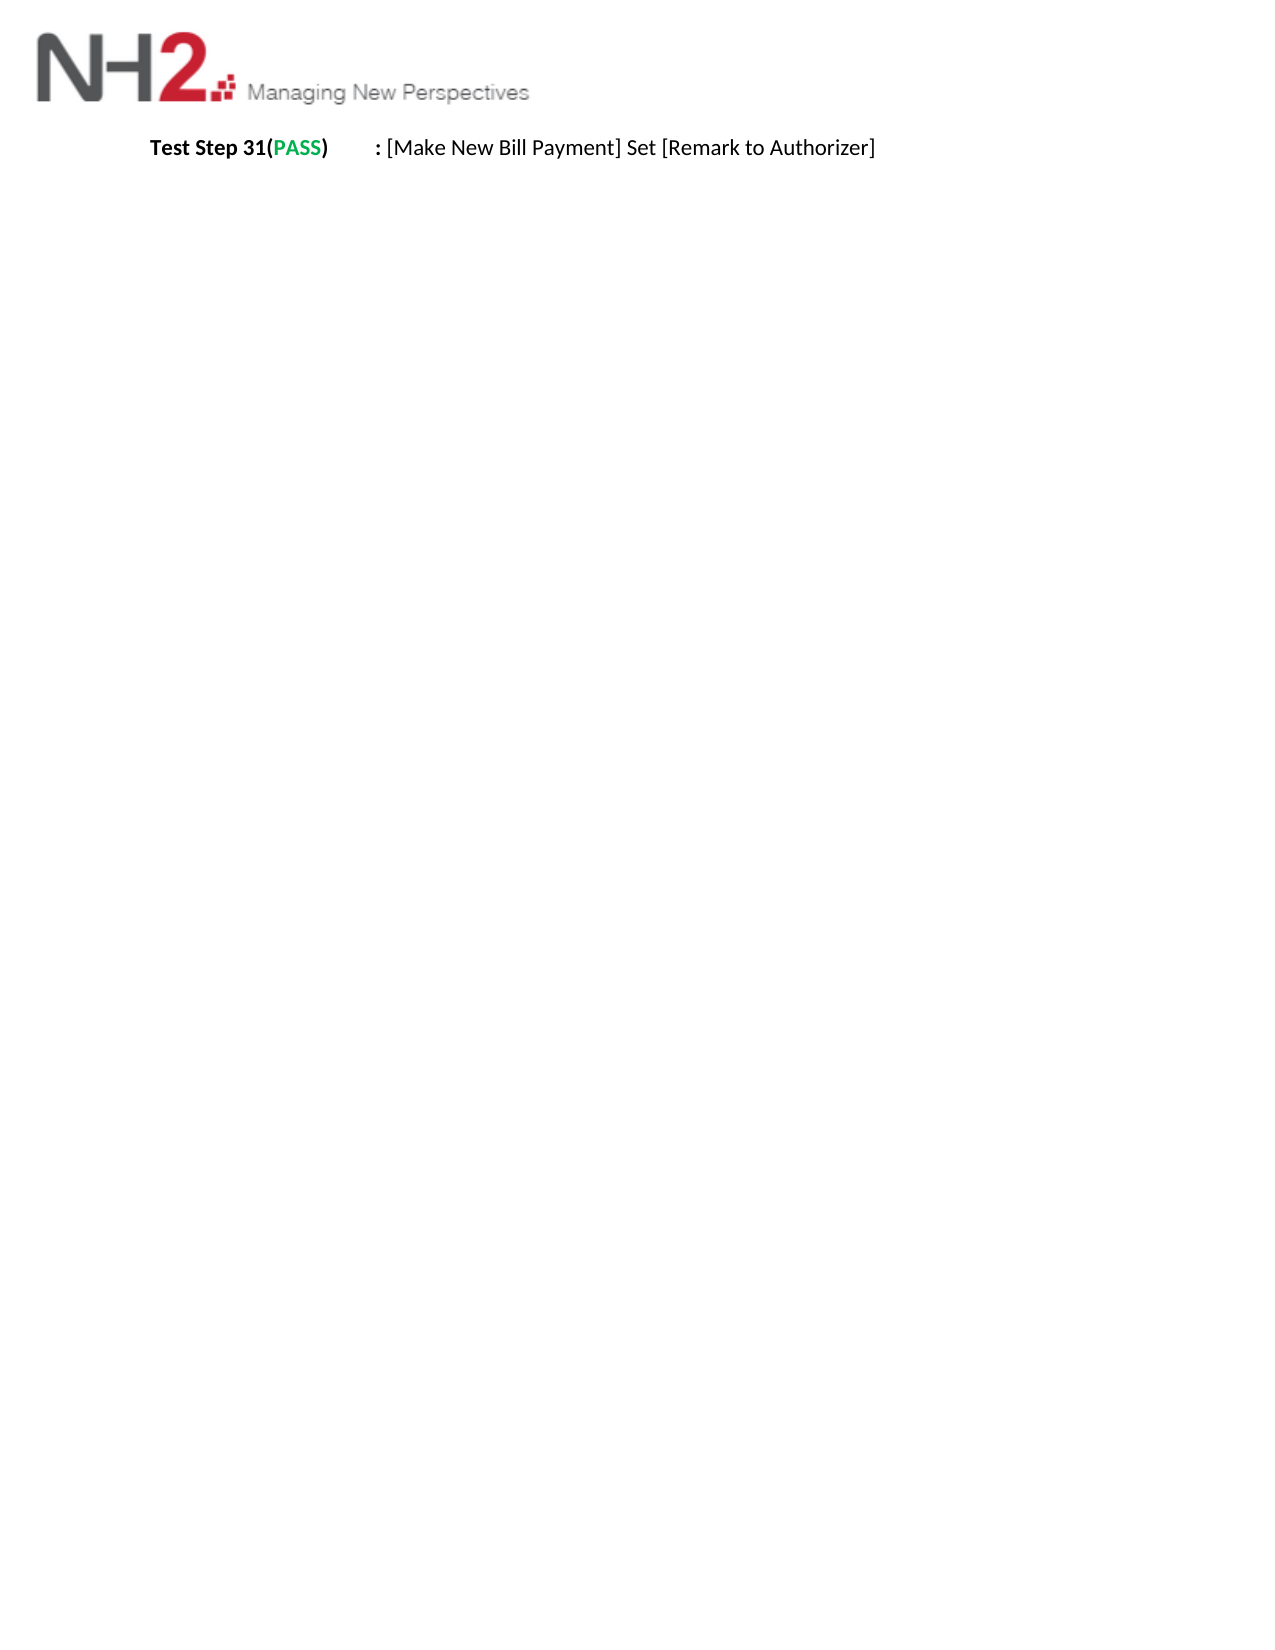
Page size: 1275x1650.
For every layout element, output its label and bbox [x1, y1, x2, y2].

picture [26, 23, 540, 111]
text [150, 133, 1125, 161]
